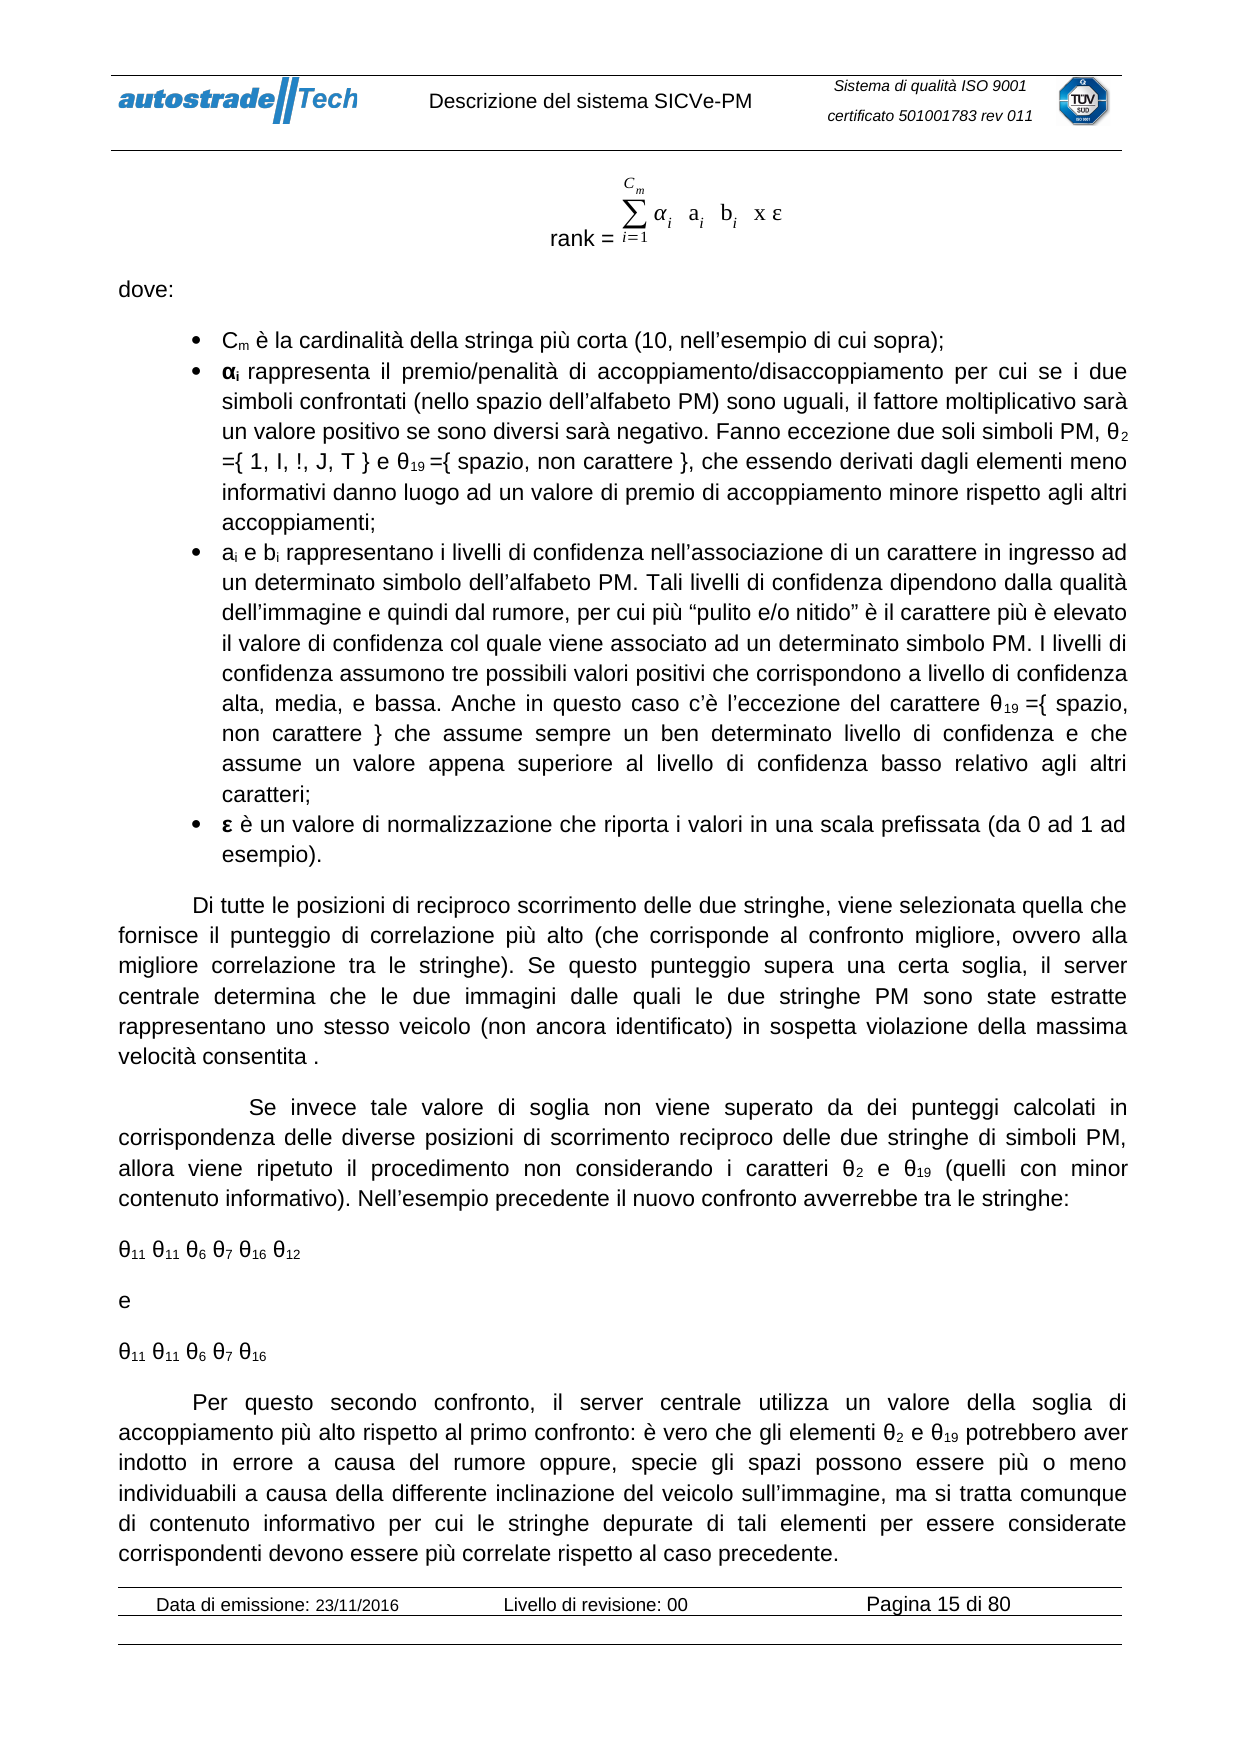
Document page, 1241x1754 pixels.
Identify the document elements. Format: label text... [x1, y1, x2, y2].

list αi rappresenta il premio/penalità di accoppiamento/disaccoppiamento per cui se i due simboli confrontati (nello spazio dell’alfabeto PM) sono uguali, il fattore moltiplicativo sarà un valore positivo se sono diversi sarà negativo. Fanno eccezione due soli simboli PM, θ2 ={ 1, I, !, J, T } e θ19 ={ spazio, non carattere }, che essendo derivati dagli elementi meno informativi danno luogo ad un valore di premio di accoppiamento minore rispetto agli altri accoppiamenti; [192, 358, 1128, 535]
picture [1055, 76, 1111, 126]
text Di tutte le posizioni di reciproco scorrimento delle due stringhe, viene selezionata quella che fornisce il punteggio di correlazione più alto (che corrisponde al confronto migliore, ovvero alla migliore correlazione tra le stringhe). Se questo punteggio supera una certa soglia, il server centrale determina che le due immagini dalle quali le due stringhe PM sono state estratte rappresentano uno stesso veicolo (non ancora identificato) in sospetta violazione della massima velocità consentita . [118, 892, 1128, 1069]
picture [118, 77, 358, 124]
list Cm è la cardinalità della stringa più corta (10, nell’esempio di cui sopra); [192, 327, 1128, 354]
text θ11 θ11 θ6 θ7 θ16 θ12 [118, 1236, 1217, 1262]
text θ11 θ11 θ6 θ7 θ16 [118, 1338, 1217, 1364]
list ε è un valore di normalizzazione che riporta i valori in una scala prefissata (da 0 ad 1 ad esempio). [192, 811, 1128, 867]
text Per questo secondo confronto, il server centrale utilizza un valore della soglia di accoppiamento più alto rispetto al primo confronto: è vero che gli elementi θ2 e θ19 potrebbero aver indotto in errore a causa del rumore oppure, specie gli spazi possono essere più o meno individuabili a causa della differente inclinazione del veicolo sull’immagine, ma si tratta comunque di contenuto informativo per cui le stringhe depurate di tali elementi per essere considerate corrispondenti devono essere più correlate rispetto al caso precedente. [118, 1389, 1128, 1566]
text Se invece tale valore di soglia non viene superato da dei punteggi calcolati in corrispondenza delle diverse posizioni di scorrimento reciproco delle due stringhe di simboli PM, allora viene ripetuto il procedimento non considerando i caratteri θ2 e θ19 (quelli con minor contenuto informativo). Nell’esempio precedente il nuovo confronto avverrebbe tra le stringhe: [118, 1094, 1128, 1211]
text rank = [118, 175, 1217, 252]
list ai e bi rappresentano i livelli di confidenza nell’associazione di un carattere in ingresso ad un determinato simbolo dell’alfabeto PM. Tali livelli di confidenza dipendono dalla qualità dell’immagine e quindi dal rumore, per cui più “pulito e/o nitido” è il carattere più è elevato il valore di confidenza col quale viene associato ad un determinato simbolo PM. I livelli di confidenza assumono tre possibili valori positivi che corrispondono a livello di confidenza alta, media, e bassa. Anche in questo caso c’è l’eccezione del carattere θ19 ={ spazio, non carattere } che assume sempre un ben determinato livello di confidenza e che assume un valore appena superiore al livello di confidenza basso relativo agli altri caratteri; [192, 539, 1128, 807]
text e [118, 1287, 1217, 1313]
text dove: [118, 276, 1217, 303]
